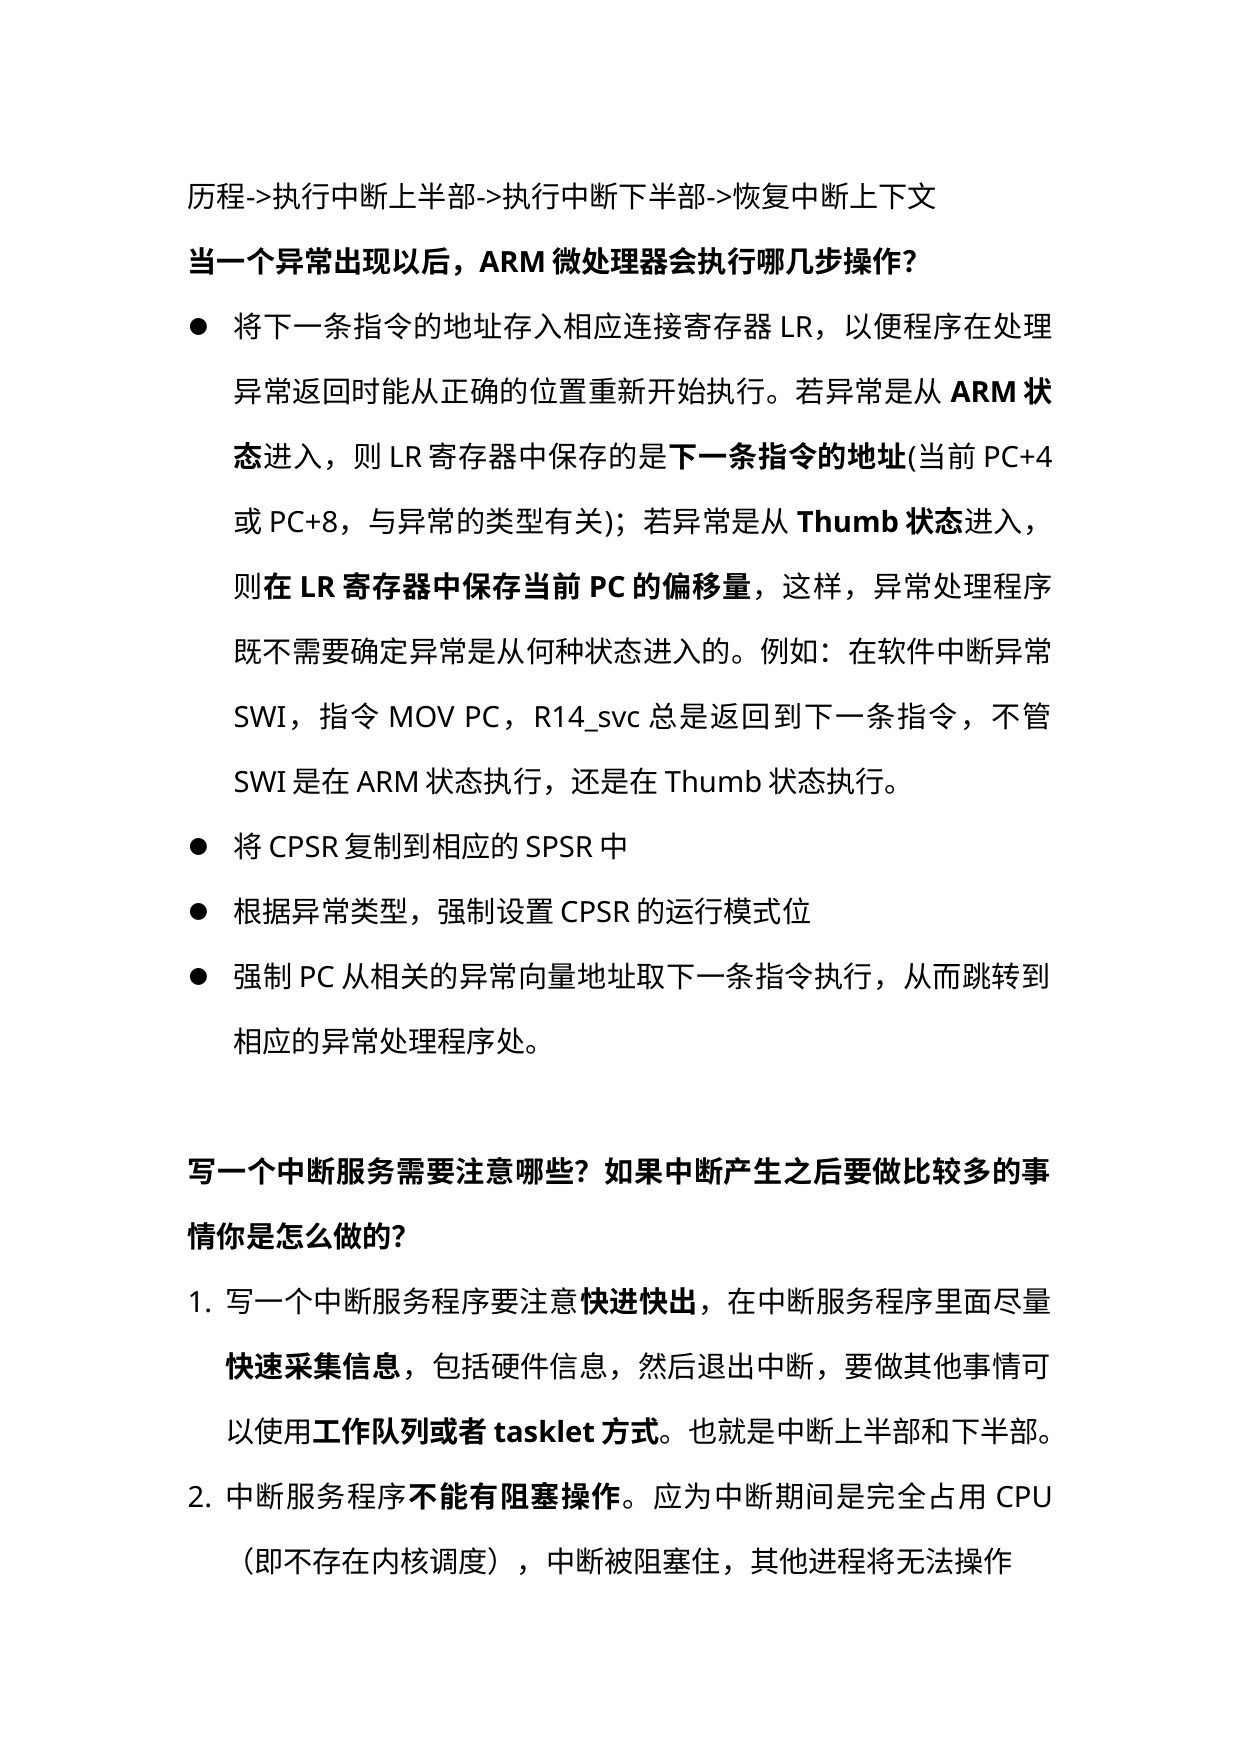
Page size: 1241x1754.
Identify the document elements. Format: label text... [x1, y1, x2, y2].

list 将CPSR复制到相应的SPSR中 [187, 812, 1053, 877]
text 当一个异常出现以后，ARM微处理器会执行哪几步操作？ [187, 227, 1053, 292]
list 根据异常类型，强制设置CPSR的运行模式位 [187, 877, 1053, 942]
text 写一个中断服务需要注意哪些？如果中断产生之后要做比较多的事情你是怎么做的？ [187, 1137, 1053, 1267]
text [187, 162, 1053, 227]
list 写一个中断服务程序要注意快进快出，在中断服务程序里面尽量快速采集信息，包括硬件信息，然后退出中断，要做其他事情可以使用工作队列或者tasklet方式。也就是中断上半部和下半部。 [187, 1267, 1053, 1462]
list 强制PC从相关的异常向量地址取下一条指令执行，从而跳转到相应的异常处理程序处。 [187, 942, 1053, 1072]
list 将下一条指令的地址存入相应连接寄存器LR，以便程序在处理异常返回时能从正确的位置重新开始执行。若异常是从ARM状态进入，则LR寄存器中保存的是下一条指令的地址(当前PC+4或PC+8，与异常的类型有关)；若异常是从Thumb状态进入，则在LR寄存器中保存当前PC的偏移量，这样，异常处理程序既不需要确定异常是从何种状态进入的。例如：在软件中断异常SWI，指令MOV PC，R14_svc总是返回到下一条指令，不管SWI是在ARM状态执行，还是在Thumb状态执行。 [187, 292, 1053, 812]
list 中断服务程序不能有阻塞操作。应为中断期间是完全占用CPU（即不存在内核调度），中断被阻塞住，其他进程将无法操作 [187, 1462, 1053, 1592]
